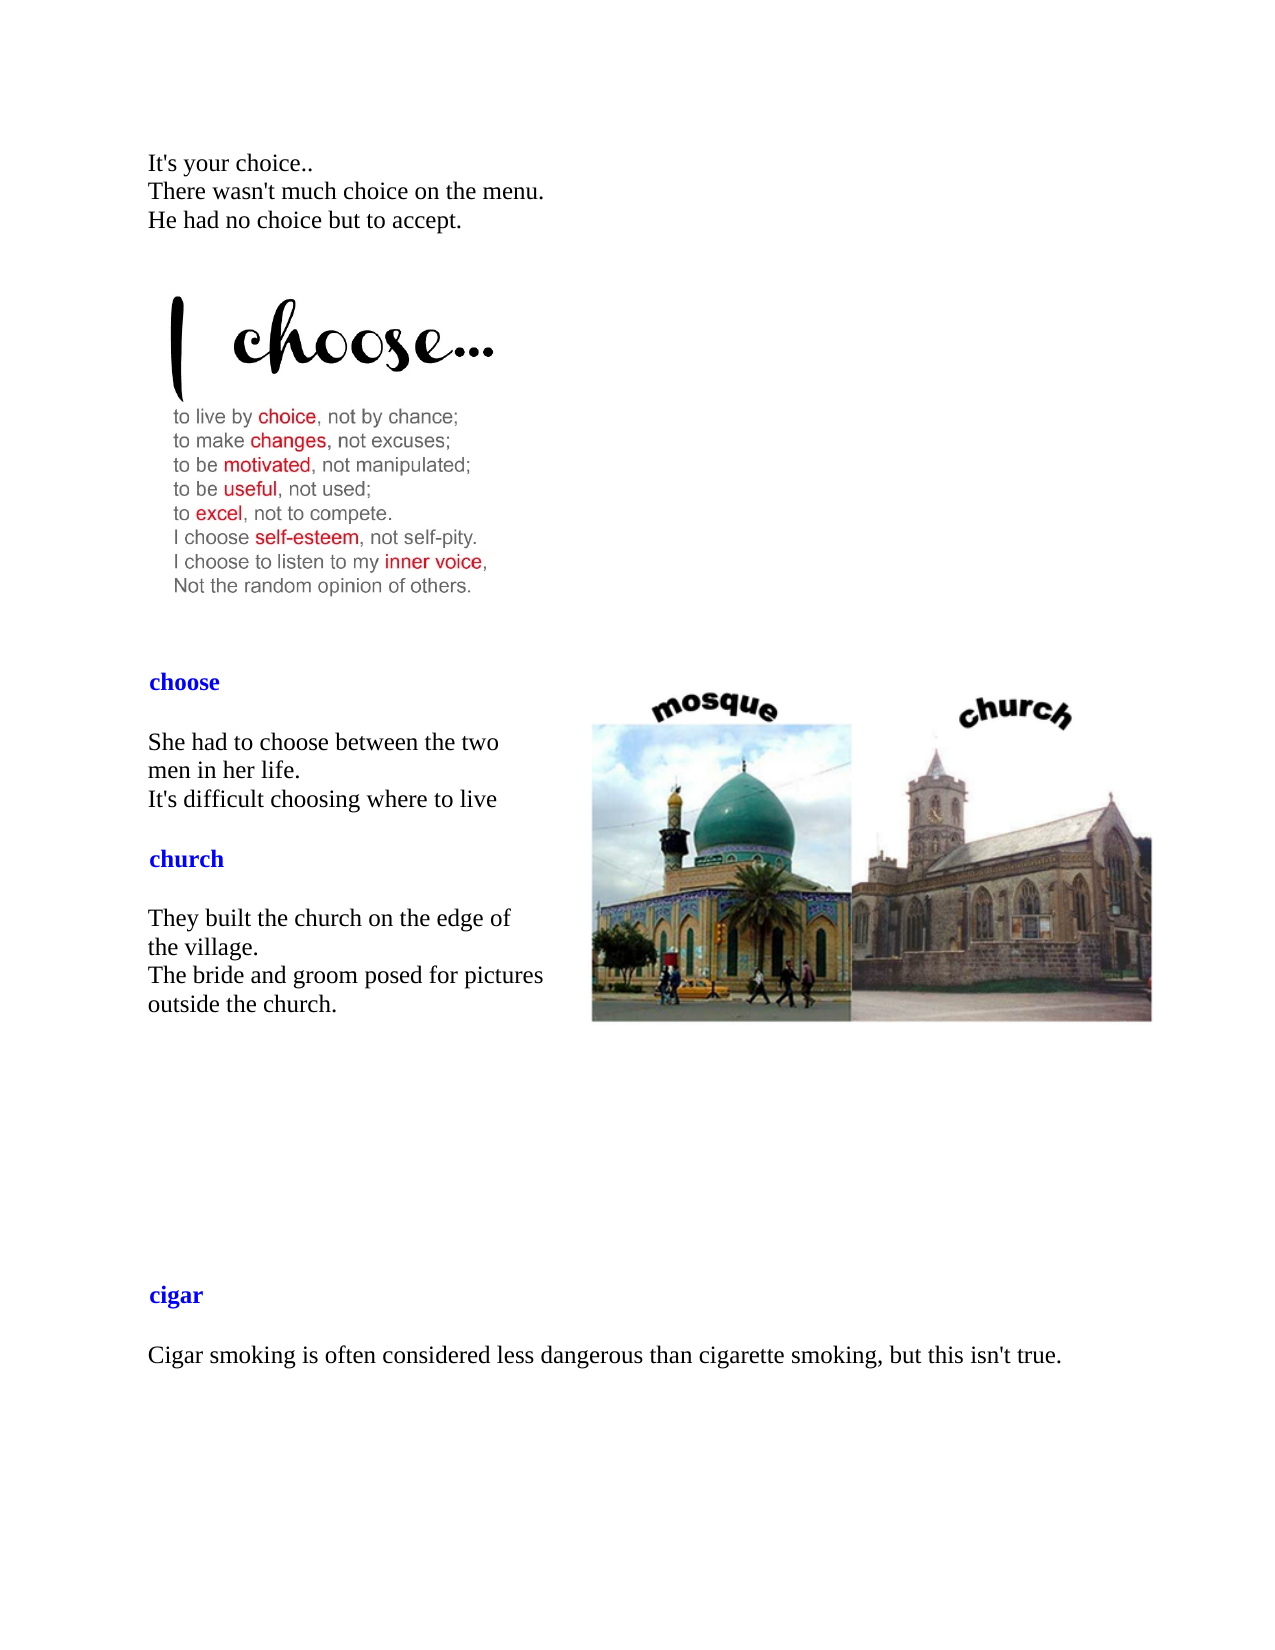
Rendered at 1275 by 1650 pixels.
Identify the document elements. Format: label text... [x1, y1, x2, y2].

picture [147, 263, 522, 637]
text It's your choice.. There wasn't much choice on the menu. He had no choice but to accept. [148, 148, 1127, 234]
table_header church [148, 842, 494, 874]
text Cigar smoking is often considered less dangerous than cigarette smoking, but this isn't true. [148, 1340, 1127, 1369]
picture [565, 650, 1189, 1092]
text She had to choose between the two men in her life. It's difficult choosing where to live [148, 727, 565, 813]
table_header choose [148, 666, 494, 697]
table_header cigar [148, 1279, 494, 1311]
text They built the church on the edge of the village. The bride and groom posed for pictures outside the church. [148, 903, 565, 1018]
